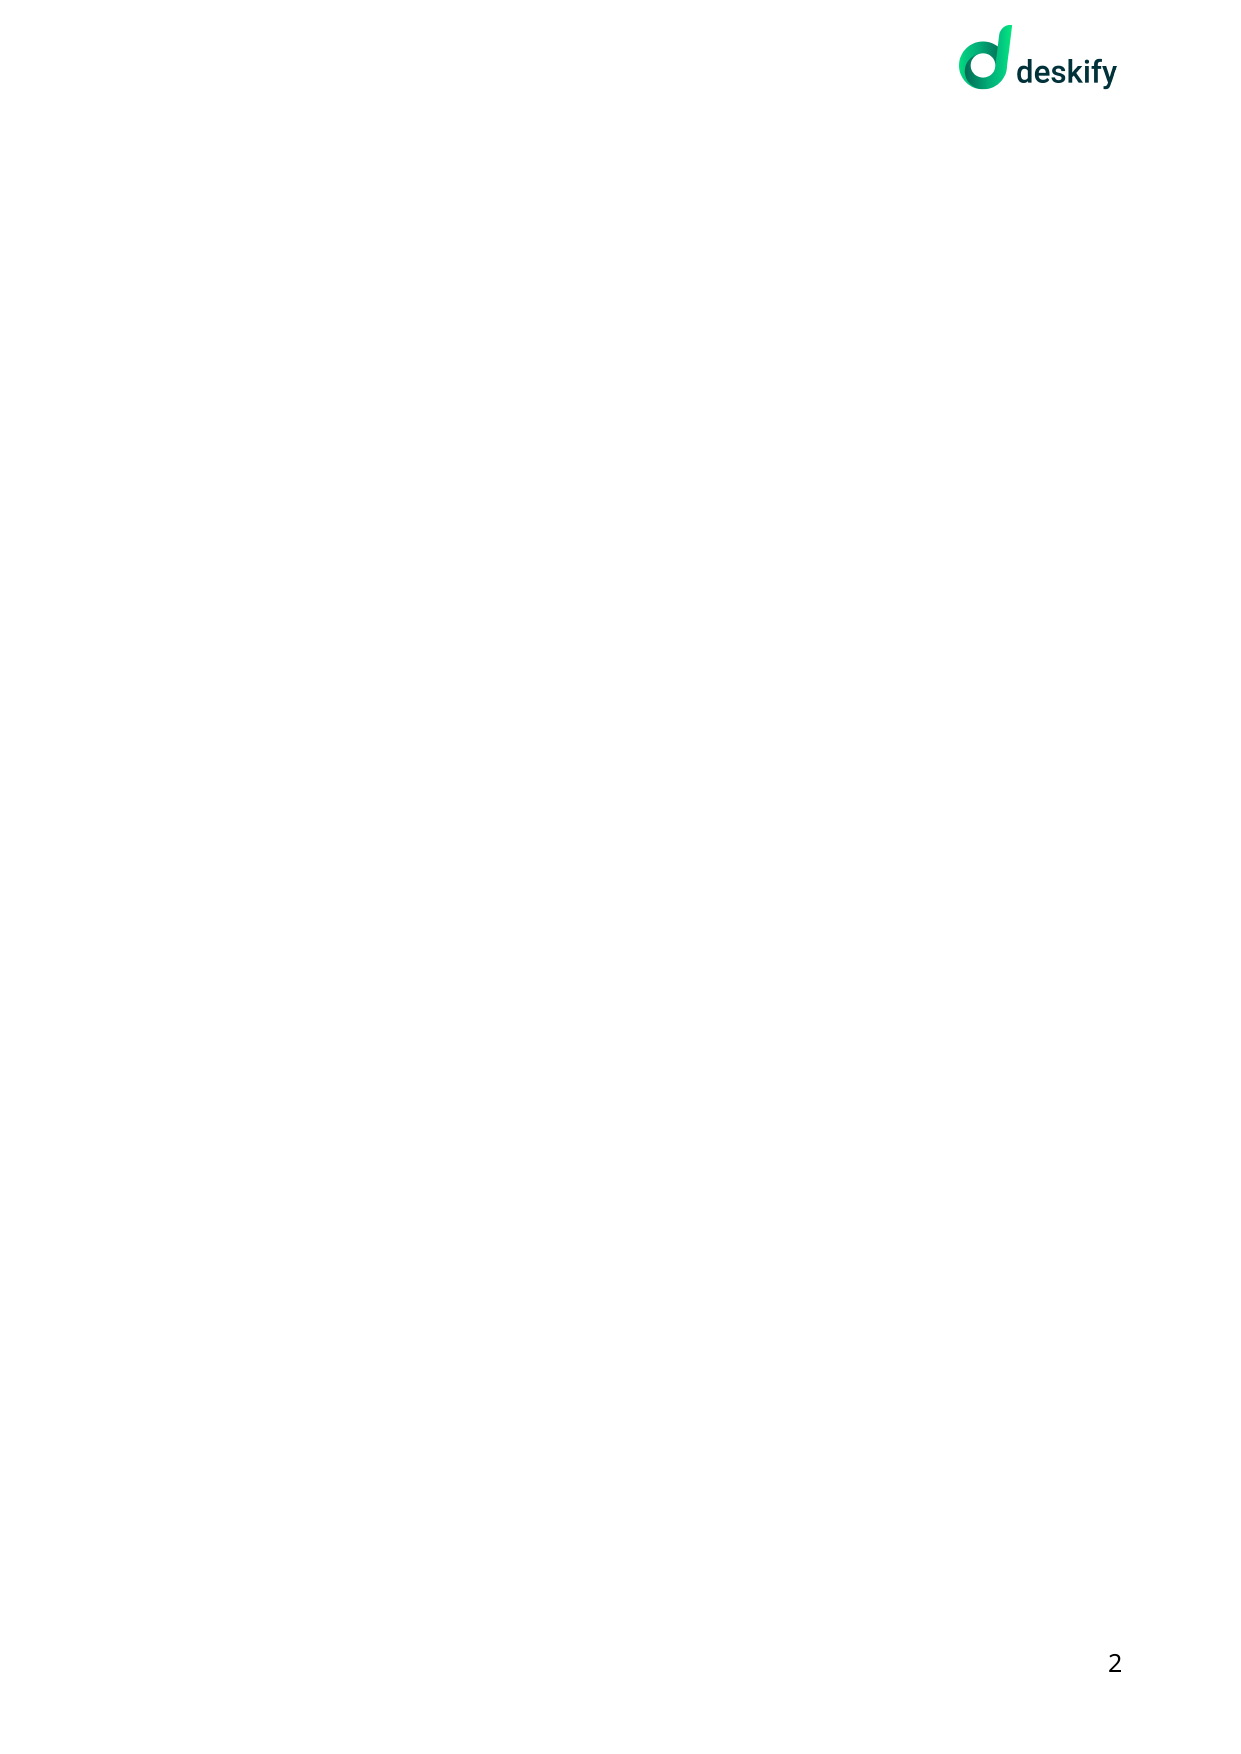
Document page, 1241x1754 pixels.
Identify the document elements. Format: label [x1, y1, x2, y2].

picture [953, 22, 1127, 92]
